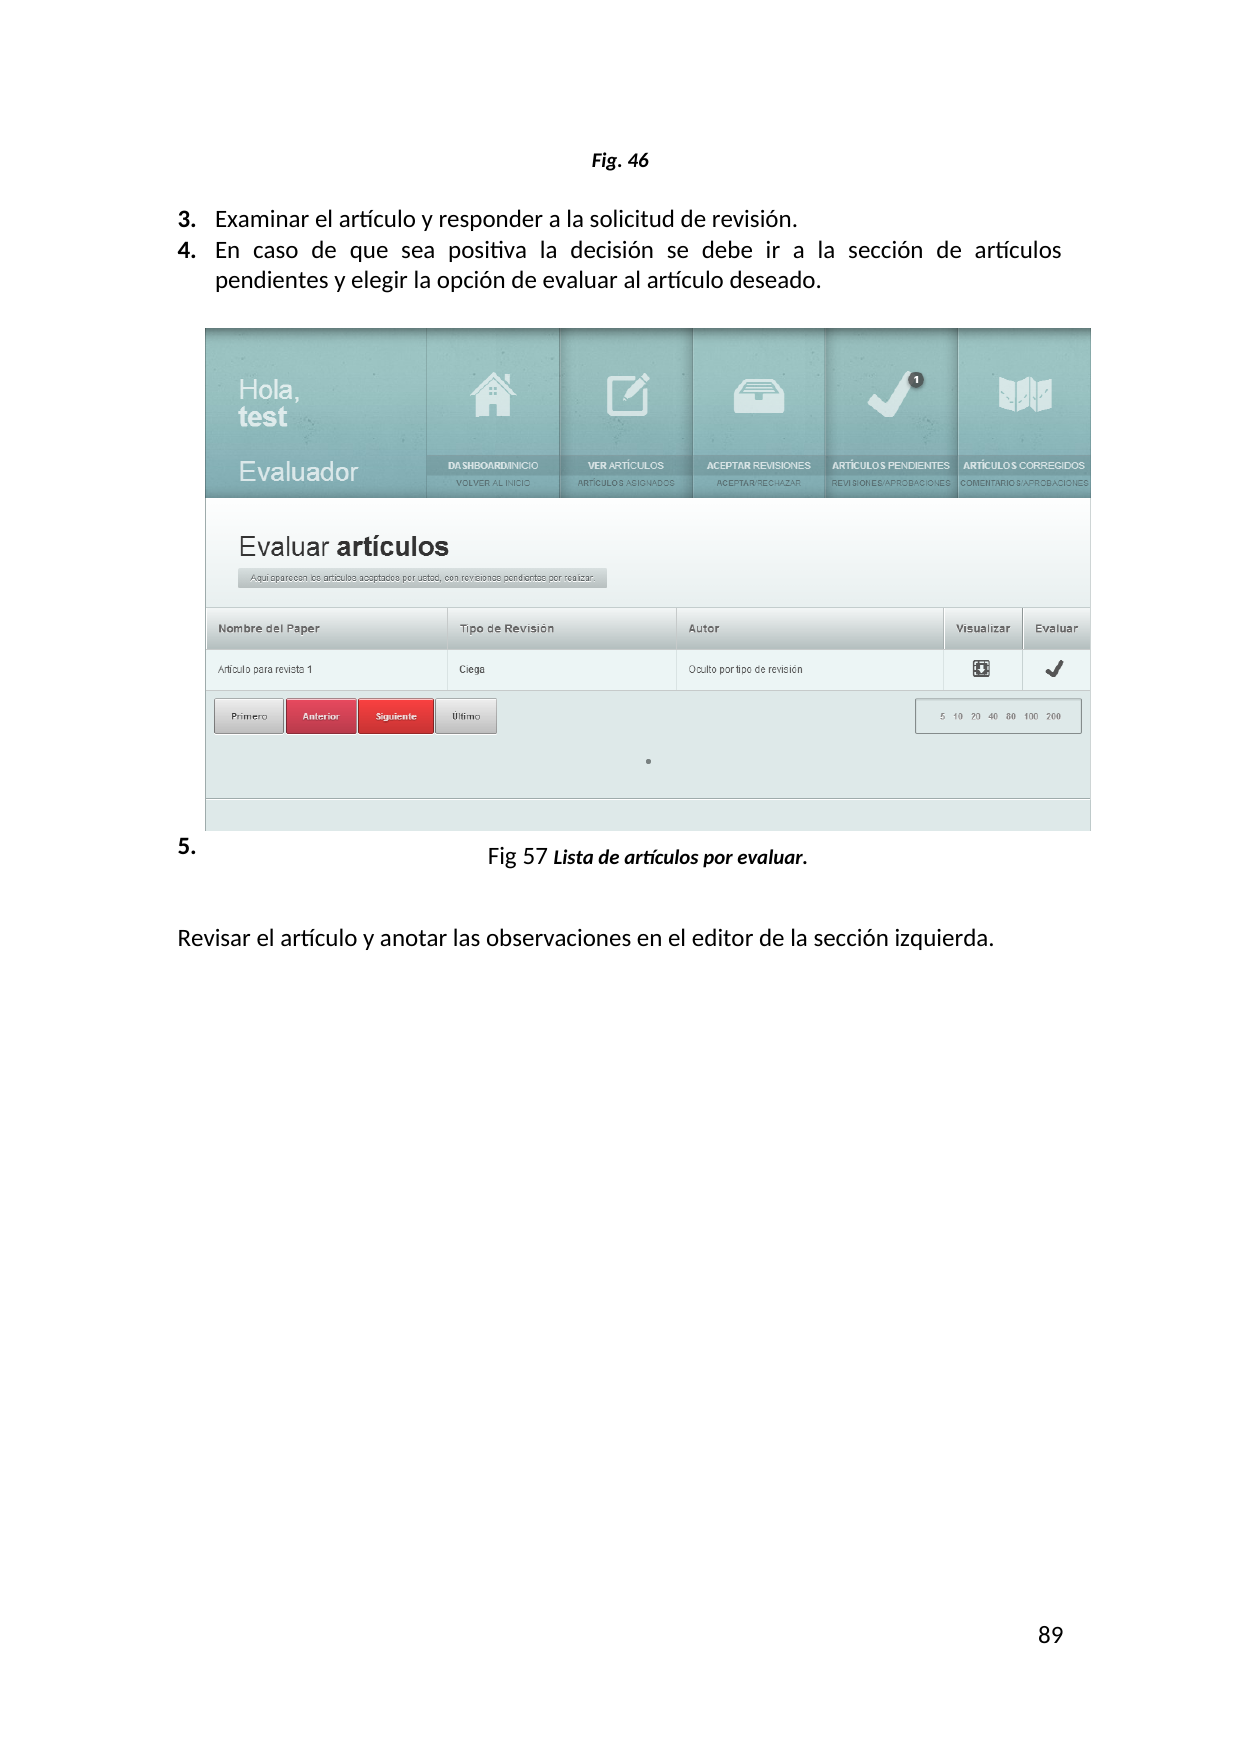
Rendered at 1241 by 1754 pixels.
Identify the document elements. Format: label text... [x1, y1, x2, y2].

list Revisar el artículo y anotar las observaciones en el editor de la sección izquierda. [177, 326, 1063, 952]
picture [1063, 328, 1091, 831]
list Examinar el artículo y responder a la solicitud de revisión. [177, 203, 1063, 234]
text Fig. 46 [177, 148, 1063, 173]
list En caso de que sea positiva la decisión se debe ir a la sección de artículos pendientes y elegir la opción de evaluar al artículo deseado. [177, 234, 1063, 295]
